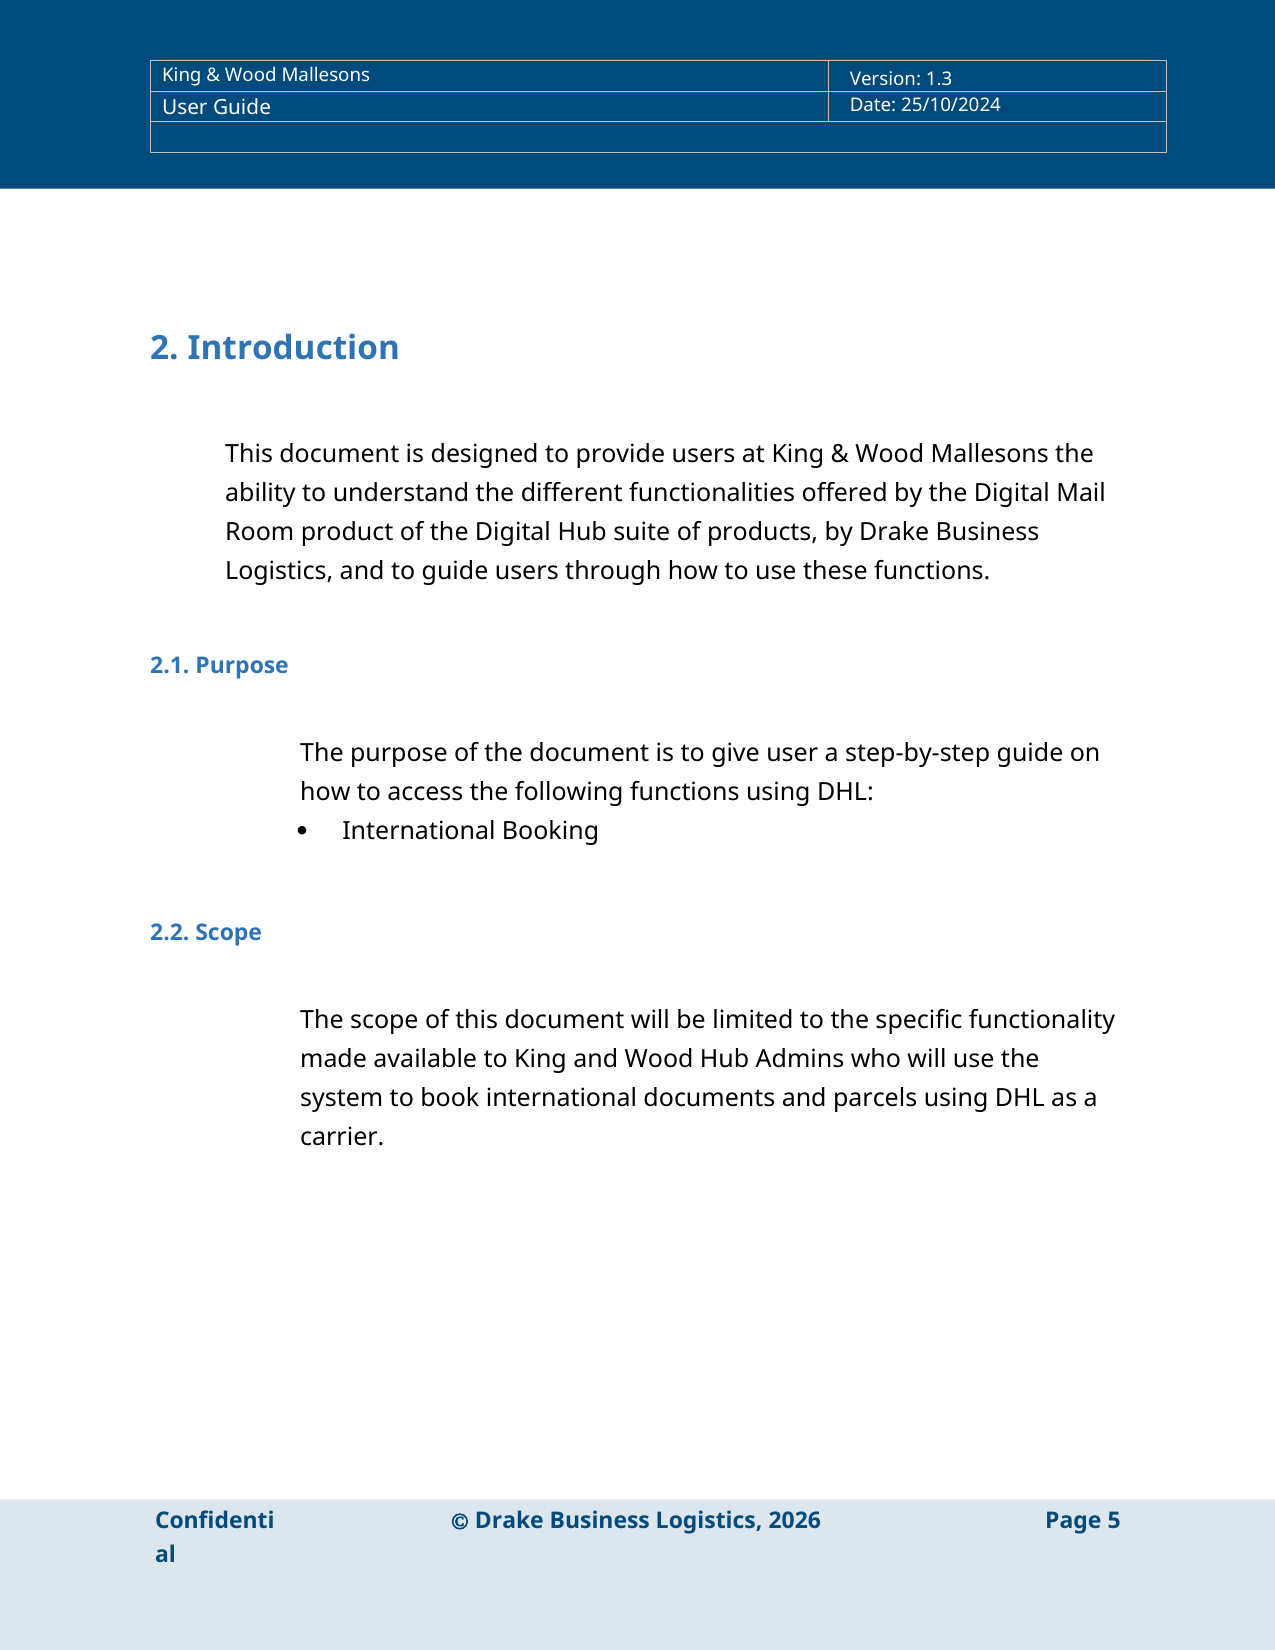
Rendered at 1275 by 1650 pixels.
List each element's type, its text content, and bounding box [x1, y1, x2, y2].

text This document is designed to provide users at King & Wood Mallesons the ability to understand the different functionalities offered by the Digital Mail Room product of the Digital Hub suite of products, by Drake Business Logistics, and to guide users through how to use these functions. [225, 436, 1125, 620]
subtitle Purpose [150, 649, 1125, 680]
subtitle Introduction [150, 324, 1125, 369]
subtitle Scope [150, 916, 1125, 947]
list International Booking [298, 813, 1125, 847]
text The purpose of the document is to give user a step-by-step guide on how to access the following functions using DHL: [300, 734, 1125, 807]
text The scope of this document will be limited to the specific functionality made available to King and Wood Hub Admins who will use the system to book international documents and parcels using DHL as a carrier. [300, 1001, 1125, 1153]
